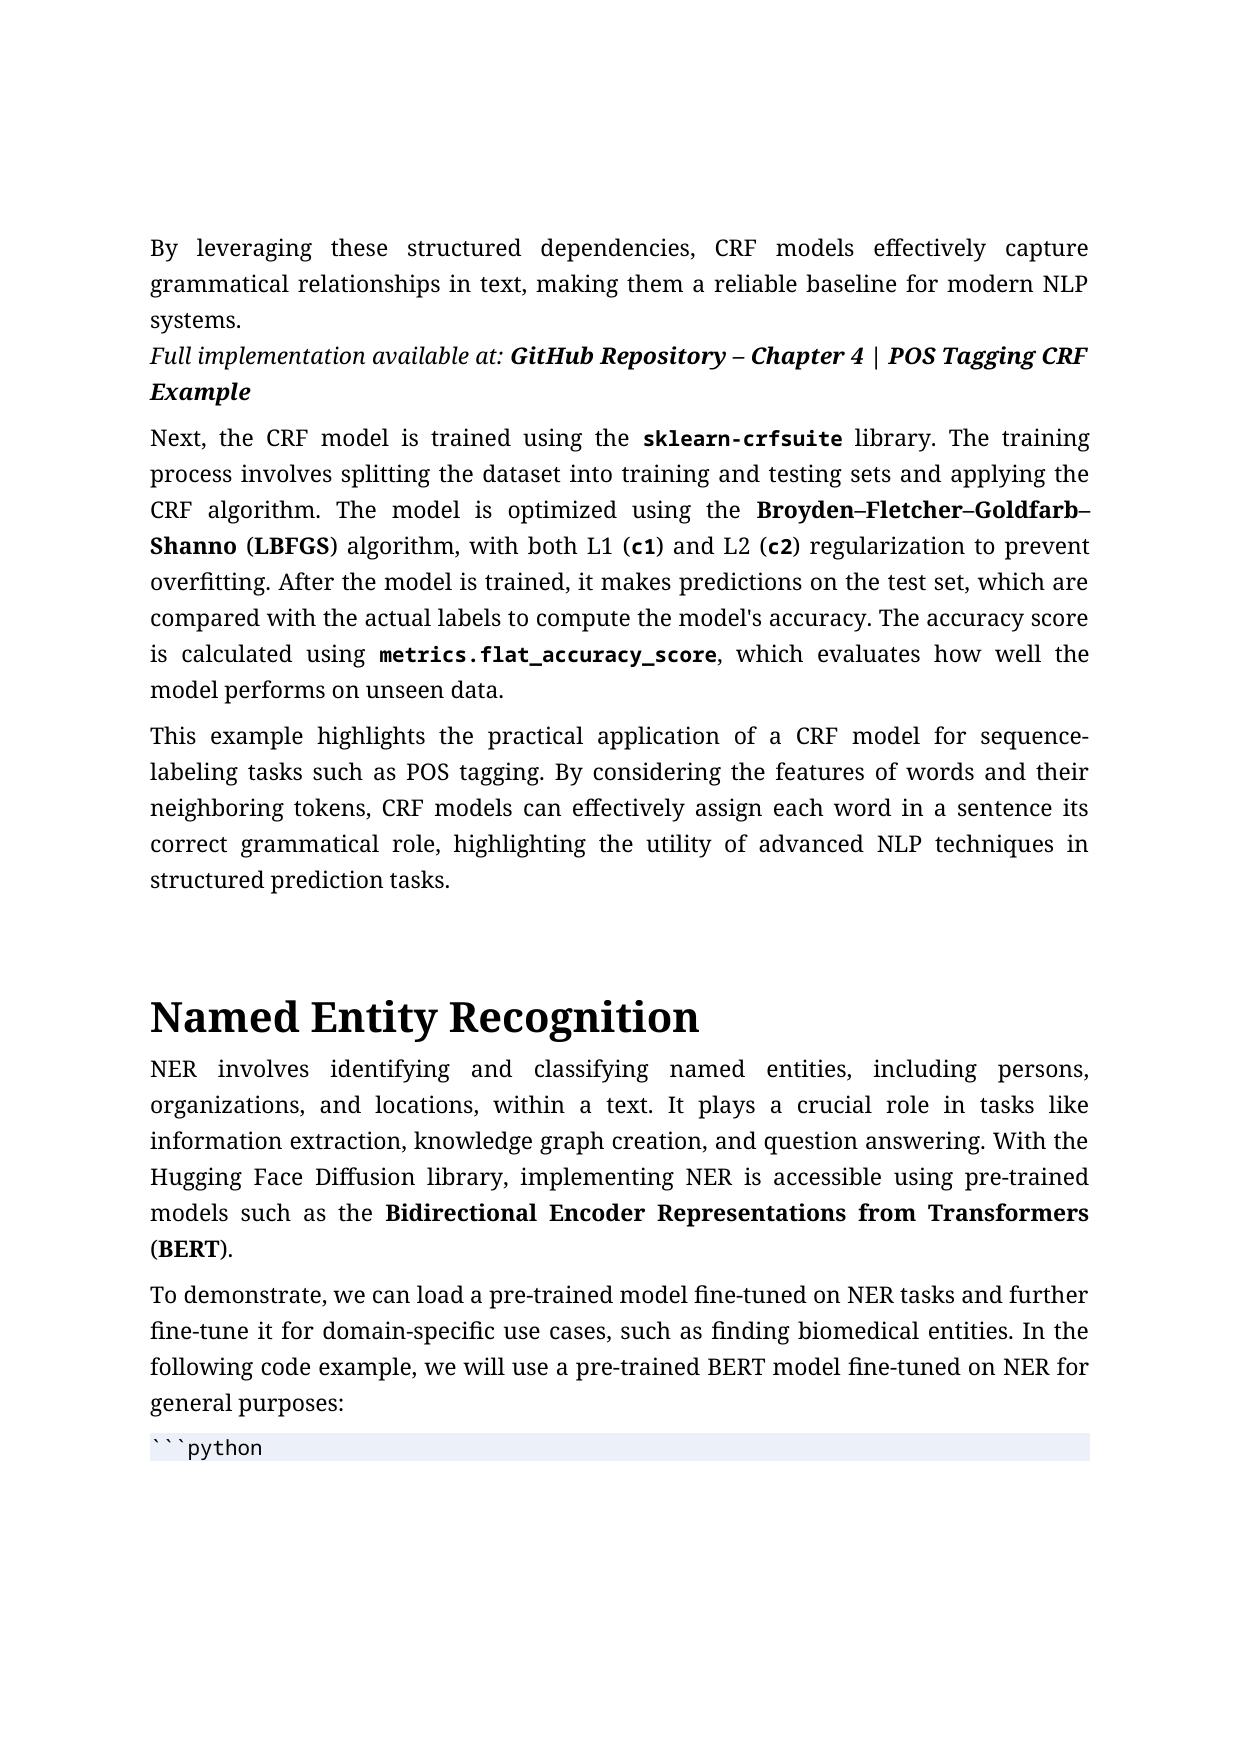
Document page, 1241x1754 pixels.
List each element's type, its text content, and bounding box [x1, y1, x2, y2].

text This example highlights the practical application of a CRF model for sequence-labeling tasks such as POS tagging. By considering the features of words and their neighboring tokens, CRF models can effectively assign each word in a sentence its correct grammatical role, highlighting the utility of advanced NLP techniques in structured prediction tasks. [150, 720, 1090, 895]
subtitle Named Entity Recognition [150, 988, 1090, 1044]
text ```python [150, 1433, 1090, 1461]
text NER involves identifying and classifying named entities, including persons, organizations, and locations, within a text. It plays a crucial role in tasks like information extraction, knowledge graph creation, and question answering. With the Hugging Face Diffusion library, implementing NER is accessible using pre-trained models such as the Bidirectional Encoder Representations from Transformers (BERT). [150, 1053, 1090, 1264]
text Next, the CRF model is trained using the sklearn-crfsuite library. The training process involves splitting the dataset into training and testing sets and applying the CRF algorithm. The model is optimized using the Broyden–Fletcher–Goldfarb–Shanno (LBFGS) algorithm, with both L1 (c1) and L2 (c2) regularization to prevent overfitting. After the model is trained, it makes predictions on the test set, which are compared with the actual labels to compute the model's accuracy. The accuracy score is calculated using metrics.flat_accuracy_score, which evaluates how well the model performs on unseen data. [150, 422, 1090, 705]
text By leveraging these structured dependencies, CRF models effectively capture grammatical relationships in text, making them a reliable baseline for modern NLP systems. Full implementation available at: GitHub Repository – Chapter 4 | POS Tagging CRF Example [150, 232, 1090, 407]
text To demonstrate, we can load a pre-trained model fine-tuned on NER tasks and further fine-tune it for domain-specific use cases, such as finding biomedical entities. In the following code example, we will use a pre-trained BERT model fine-tuned on NER for general purposes: [150, 1279, 1090, 1418]
